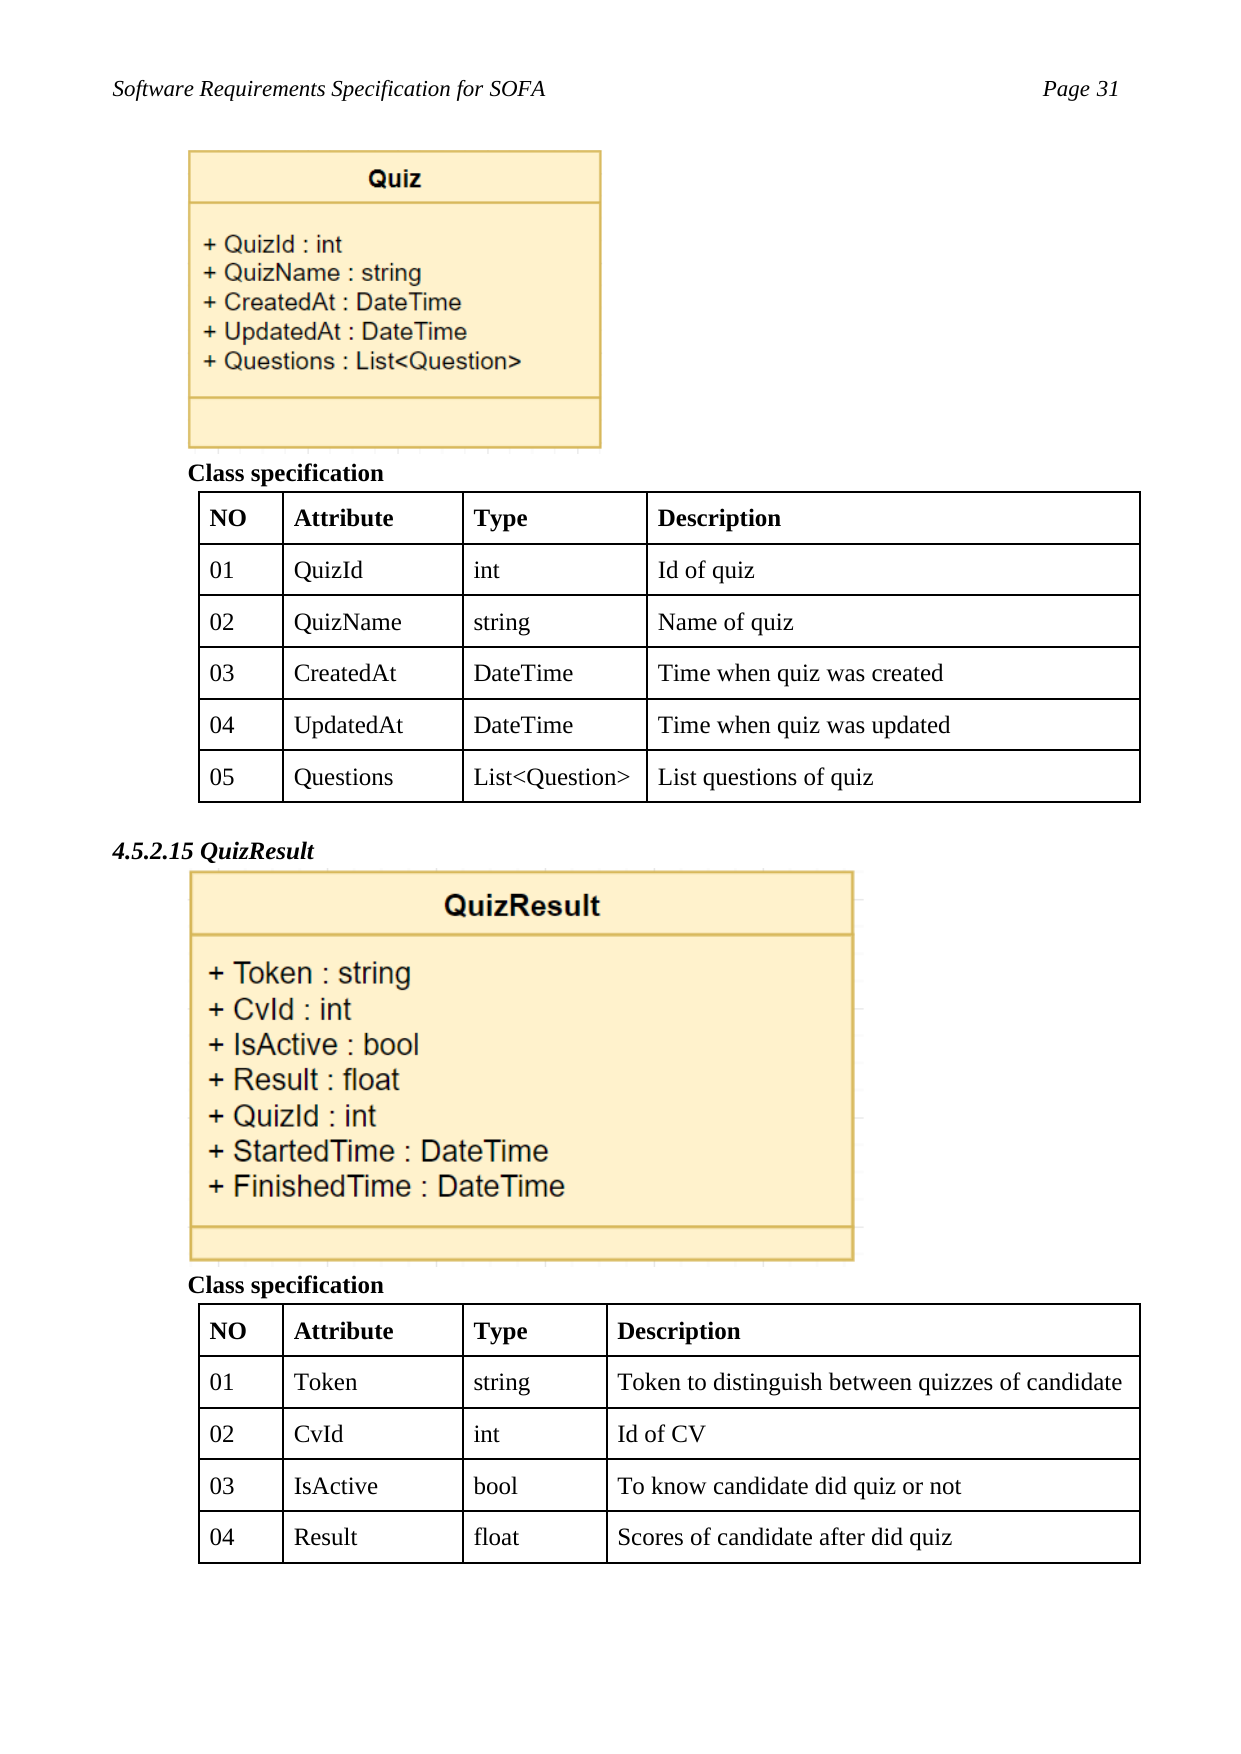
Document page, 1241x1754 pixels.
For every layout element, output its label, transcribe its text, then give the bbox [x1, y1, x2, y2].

table_cell DateTime [464, 700, 646, 749]
table_cell string [464, 596, 646, 646]
table_header Attribute [284, 493, 462, 542]
table_cell To know candidate did quiz or not [608, 1460, 1139, 1510]
table_header Description [608, 1305, 1139, 1355]
text 4.5.2.15 QuizResult [112, 836, 1128, 864]
table_cell bool [464, 1460, 606, 1510]
table_cell DateTime [464, 648, 646, 697]
table_header NO [200, 1305, 282, 1355]
table_cell 04 [200, 700, 282, 749]
table_cell QuizName [284, 596, 462, 646]
table_cell IsActive [284, 1460, 462, 1510]
table_cell Time when quiz was updated [648, 700, 1139, 749]
table_cell CvId [284, 1409, 462, 1458]
table_cell 02 [200, 1409, 282, 1458]
picture [187, 868, 864, 1267]
table_cell 01 [200, 545, 282, 594]
table_cell Name of quiz [648, 596, 1139, 646]
table_cell Time when quiz was created [648, 648, 1139, 697]
table_cell int [464, 545, 646, 594]
text Class specification [112, 458, 1128, 486]
table_cell 04 [200, 1512, 282, 1562]
text Class specification [112, 1270, 1128, 1299]
table_cell 05 [200, 751, 282, 801]
table_cell 03 [200, 648, 282, 697]
table_header NO [200, 493, 282, 542]
table_header Type [464, 1305, 606, 1355]
table_cell int [464, 1409, 606, 1458]
table_cell float [464, 1512, 606, 1562]
table_cell 02 [200, 596, 282, 646]
table_cell QuizId [284, 545, 462, 594]
table_cell UpdatedAt [284, 700, 462, 749]
table_cell string [464, 1357, 606, 1407]
table_cell List questions of quiz [648, 751, 1139, 801]
table_cell Id of CV [608, 1409, 1139, 1458]
table_header Description [648, 493, 1139, 542]
picture [187, 150, 603, 454]
table_cell Questions [284, 751, 462, 801]
table_cell Id of quiz [648, 545, 1139, 594]
table_cell Token to distinguish between quizzes of candidate [608, 1357, 1139, 1407]
table_header Type [464, 493, 646, 542]
table_cell 01 [200, 1357, 282, 1407]
table_header Attribute [284, 1305, 462, 1355]
table_cell Scores of candidate after did quiz [608, 1512, 1139, 1562]
table_cell Token [284, 1357, 462, 1407]
table_cell 03 [200, 1460, 282, 1510]
table_cell CreatedAt [284, 648, 462, 697]
table_cell List<Question> [464, 751, 646, 801]
table_cell Result [284, 1512, 462, 1562]
